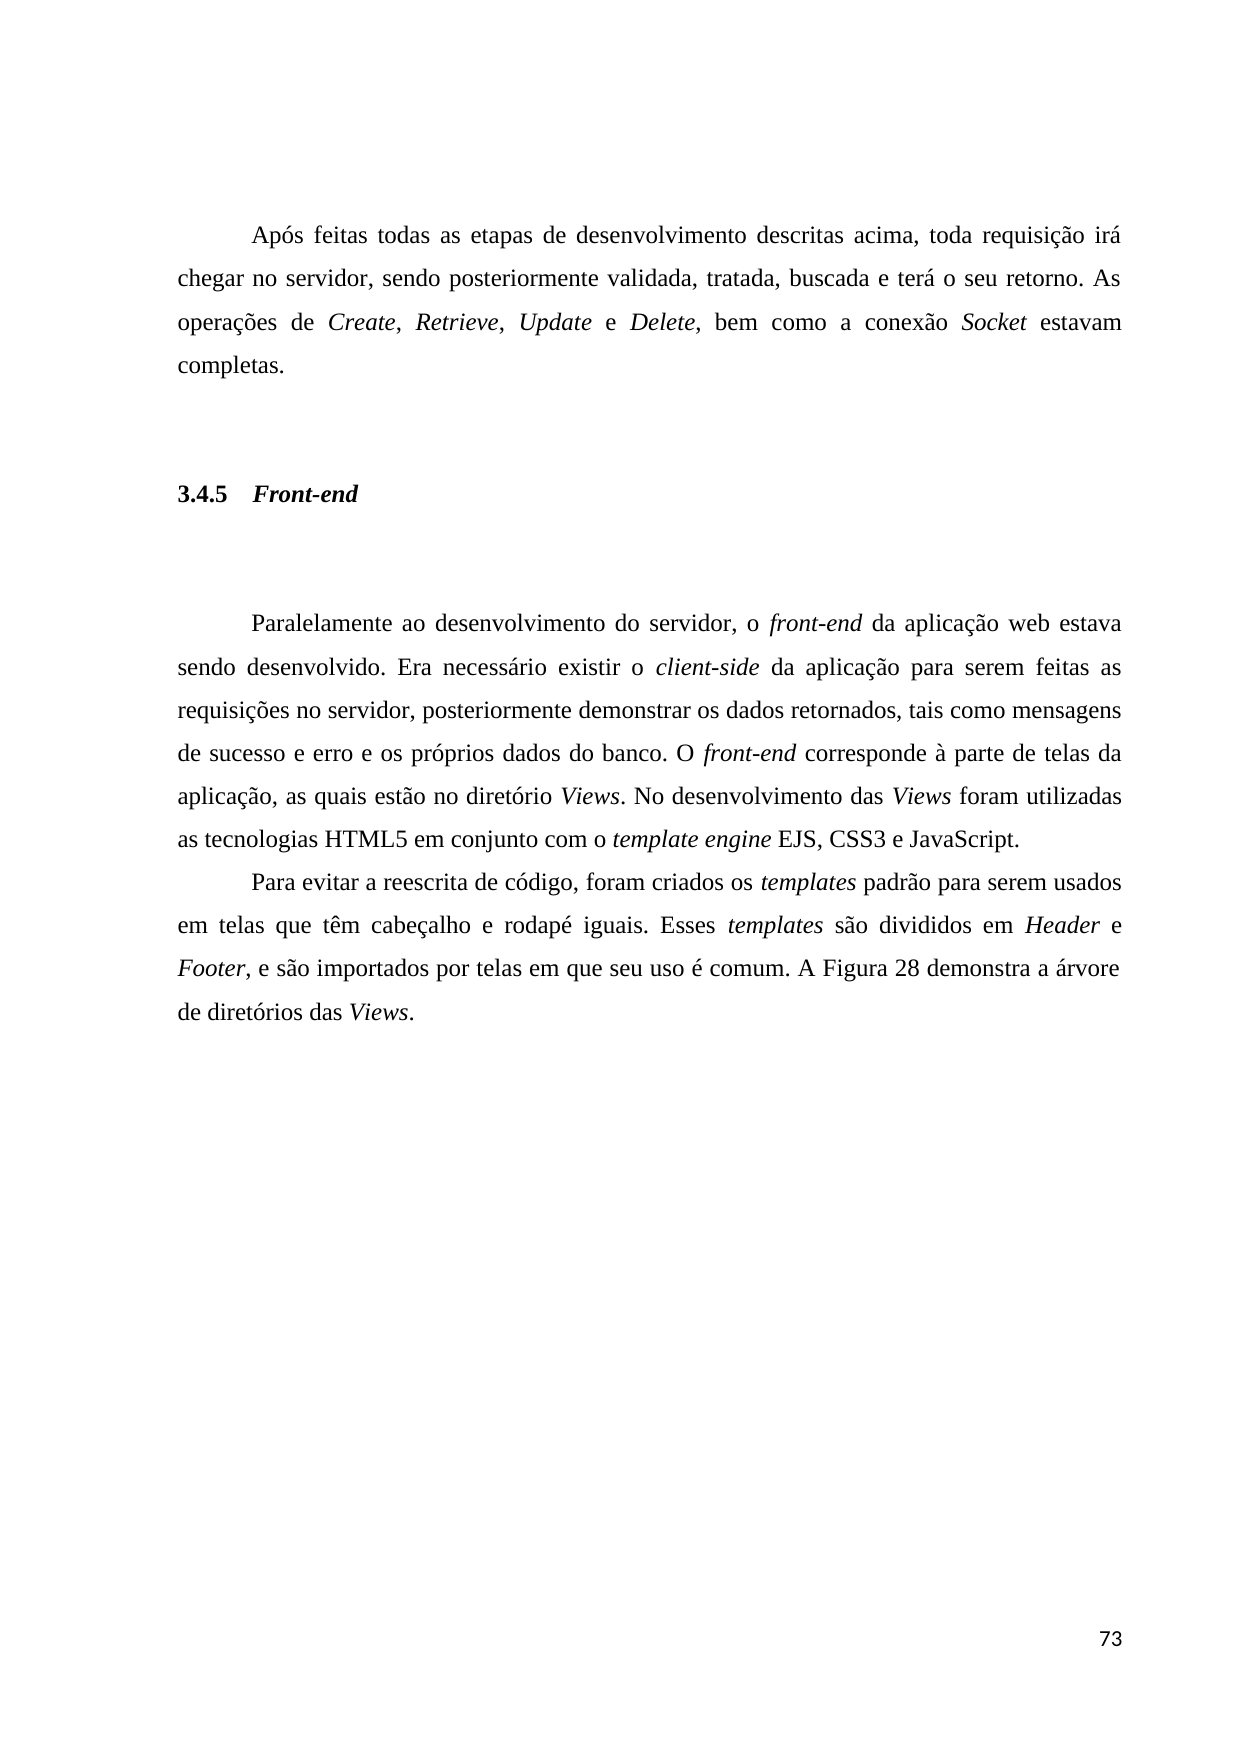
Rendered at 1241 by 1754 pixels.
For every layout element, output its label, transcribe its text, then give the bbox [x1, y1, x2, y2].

text Após feitas todas as etapas de desenvolvimento descritas acima, toda requisição irá chegar no servidor, sendo posteriormente validada, tratada, buscada e terá o seu retorno. As operações de Create, Retrieve, Update e Delete, bem como a conexão Socket estavam completas. [177, 220, 1122, 378]
text Para evitar a reescrita de código, foram criados os templates padrão para serem usados em telas que têm cabeçalho e rodapé iguais. Esses templates são divididos em Header e Footer, e são importados por telas em que seu uso é comum. A Figura 28 demonstra a árvore de diretórios das Views. [177, 867, 1122, 1025]
text Paralelamente ao desenvolvimento do servidor, o front-end da aplicação web estava sendo desenvolvido. Era necessário existir o client-side da aplicação para serem feitas as requisições no servidor, posteriormente demonstrar os dados retornados, tais como mensagens de sucesso e erro e os próprios dados do banco. O front-end corresponde à parte de telas da aplicação, as quais estão no diretório Views. No desenvolvimento das Views foram utilizadas as tecnologias HTML5 em conjunto com o template engine EJS, CSS3 e JavaScript. [177, 608, 1122, 853]
subtitle Front-end [177, 479, 1122, 508]
